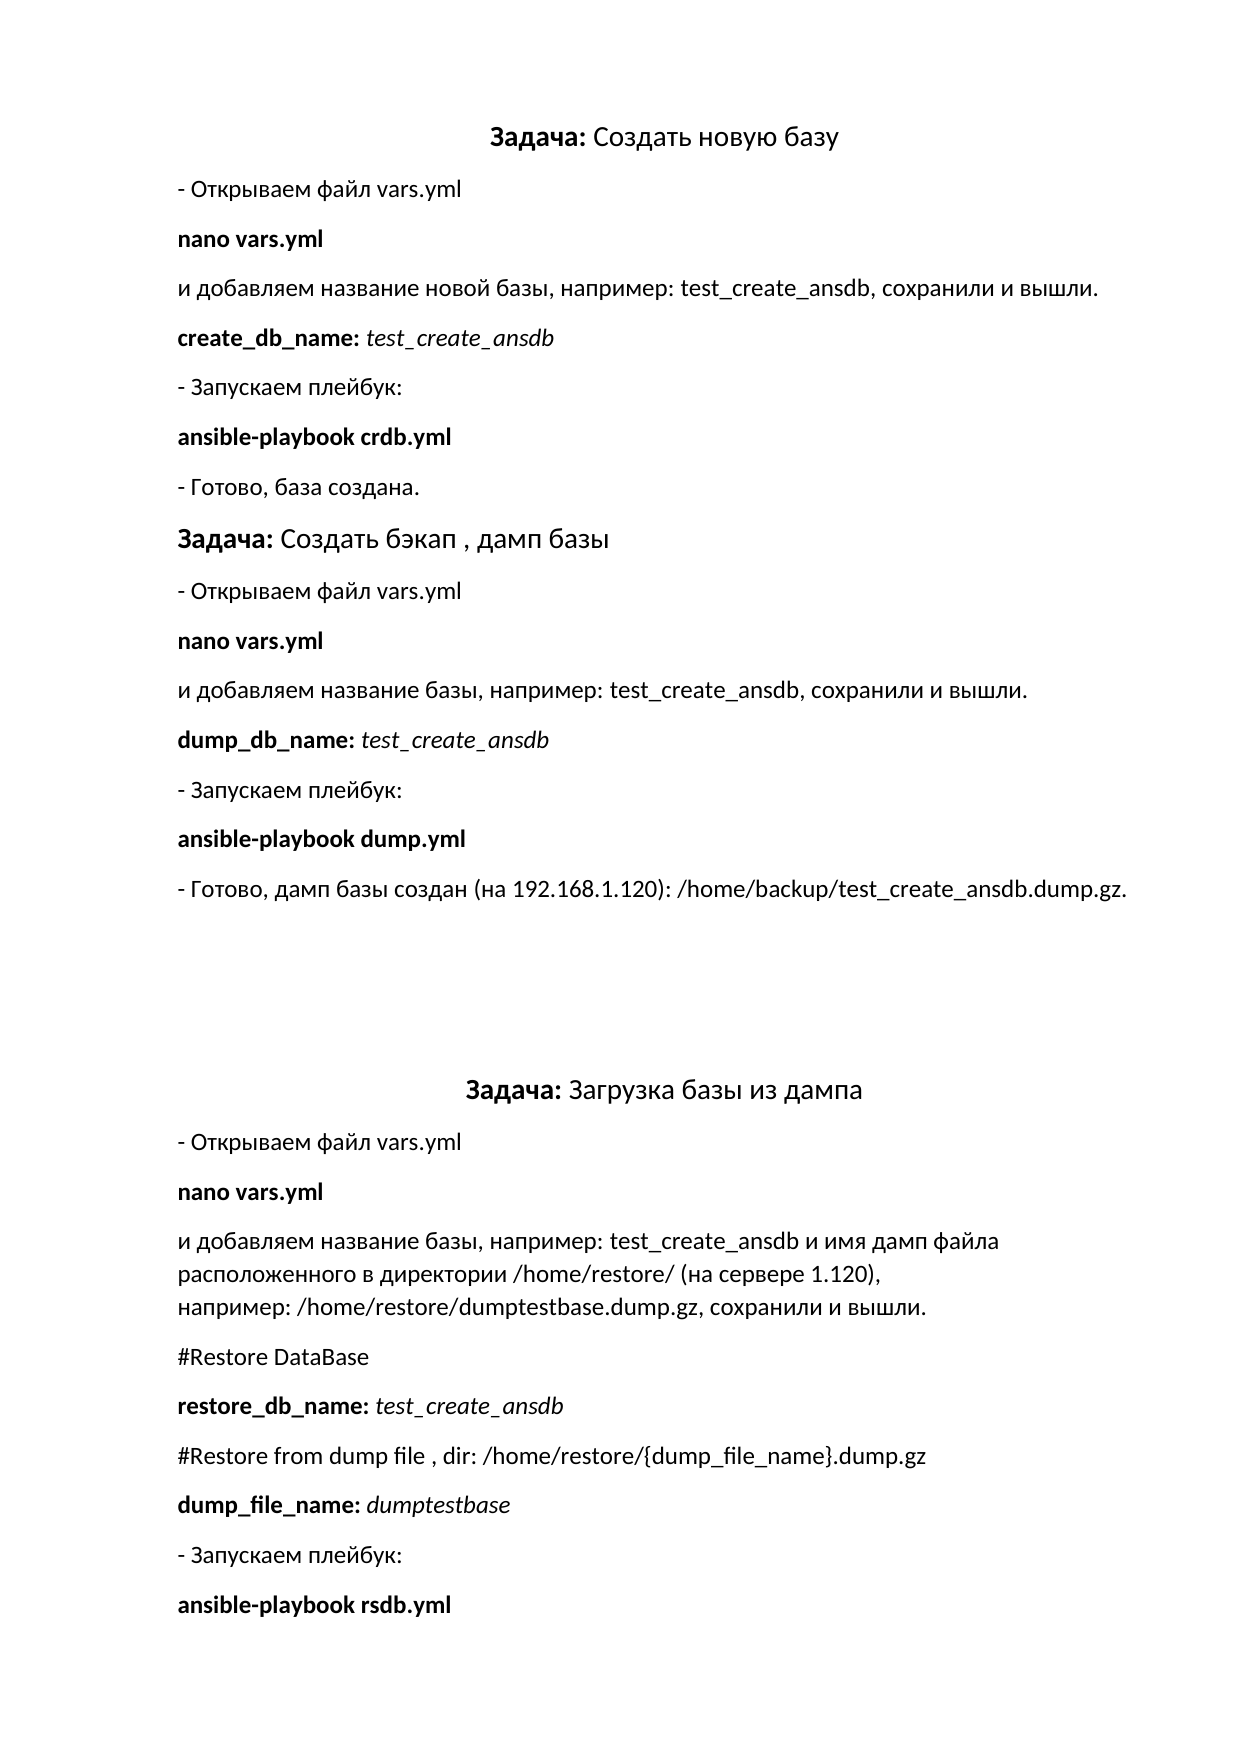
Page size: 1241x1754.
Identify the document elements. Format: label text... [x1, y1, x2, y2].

text nano vars.yml [177, 223, 1152, 253]
text create_db_name: test_create_ansdb [177, 322, 1152, 352]
text и добавляем название базы, например: test_create_ansdb и имя дамп файла расположенного в директории /home/restore/ (на сервере 1.120), например: /home/restore/dumptestbase.dump.gz, сохранили и вышли. [177, 1226, 1152, 1322]
text ansible-playbook crdb.yml [177, 421, 1152, 452]
text - Запускаем плейбук: [177, 372, 1152, 402]
text - Готово, база создана. [177, 471, 1152, 501]
text - Запускаем плейбук: [177, 1539, 1152, 1570]
text Задача: Создать новую базу [177, 118, 1152, 154]
text - Запускаем плейбук: [177, 774, 1152, 804]
text ansible-playbook dump.yml [177, 823, 1152, 854]
text nano vars.yml [177, 1176, 1152, 1206]
text #Restore from dump file , dir: /home/restore/{dump_file_name}.dump.gz [177, 1440, 1152, 1471]
text Задача: Загрузка базы из дампа [177, 1071, 1152, 1107]
text restore_db_name: test_create_ansdb [177, 1391, 1152, 1421]
text dump_file_name: dumptestbase [177, 1490, 1152, 1520]
text ansible-playbook rsdb.yml [177, 1589, 1152, 1619]
text Задача: Создать бэкап , дамп базы [177, 520, 1152, 556]
text #Restore DataBase [177, 1341, 1152, 1371]
text nano vars.yml [177, 625, 1152, 656]
text и добавляем название новой базы, например: test_create_ansdb, сохранили и вышли. [177, 272, 1152, 303]
text и добавляем название базы, например: test_create_ansdb, сохранили и вышли. [177, 674, 1152, 705]
text - Открываем файл vars.yml [177, 1126, 1152, 1157]
text - Открываем файл vars.yml [177, 173, 1152, 204]
text - Готово, дамп базы создан (на 192.168.1.120): /home/backup/test_create_ansdb.dump.gz. [177, 873, 1152, 903]
text dump_db_name: test_create_ansdb [177, 724, 1152, 755]
text - Открываем файл vars.yml [177, 575, 1152, 606]
